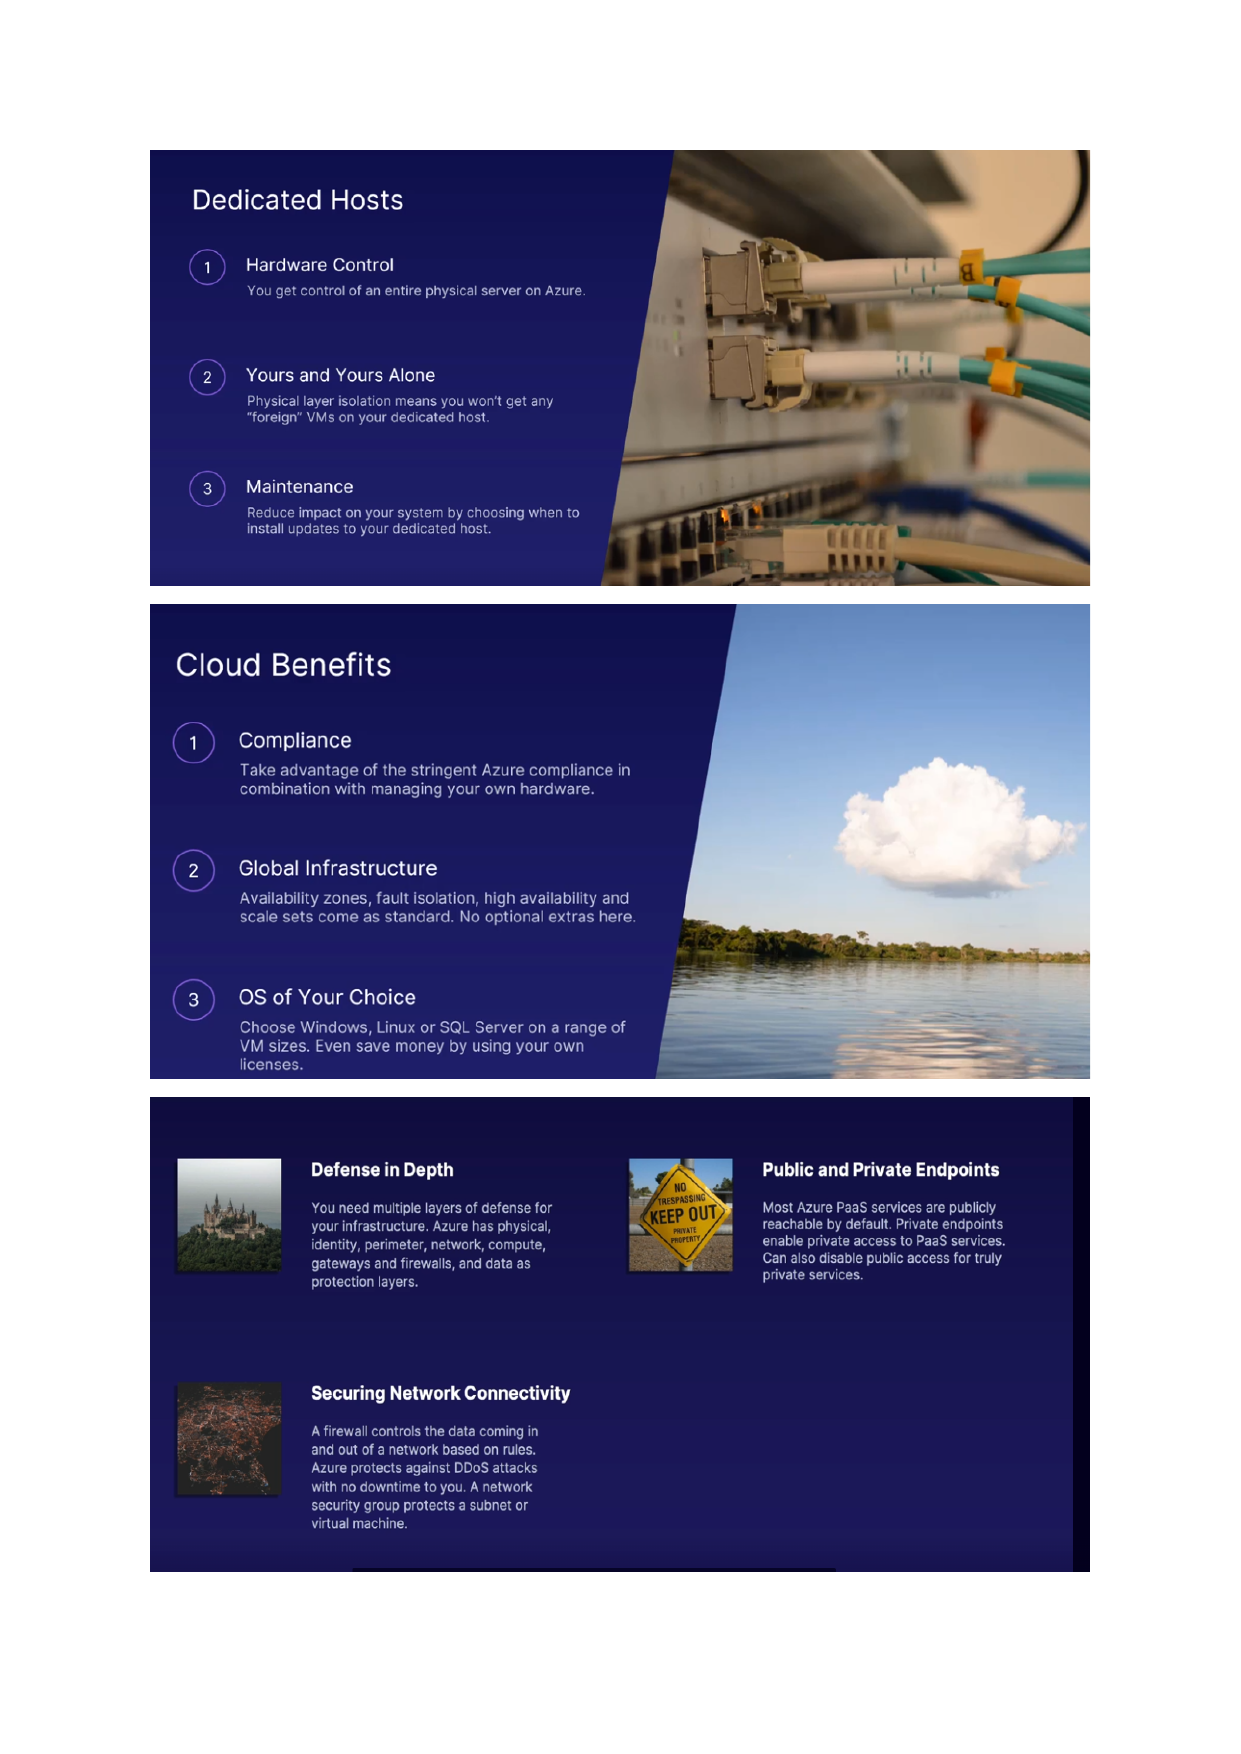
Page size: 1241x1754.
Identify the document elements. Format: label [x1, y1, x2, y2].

picture [150, 150, 1091, 586]
picture [150, 604, 1091, 1079]
picture [150, 1097, 1090, 1572]
